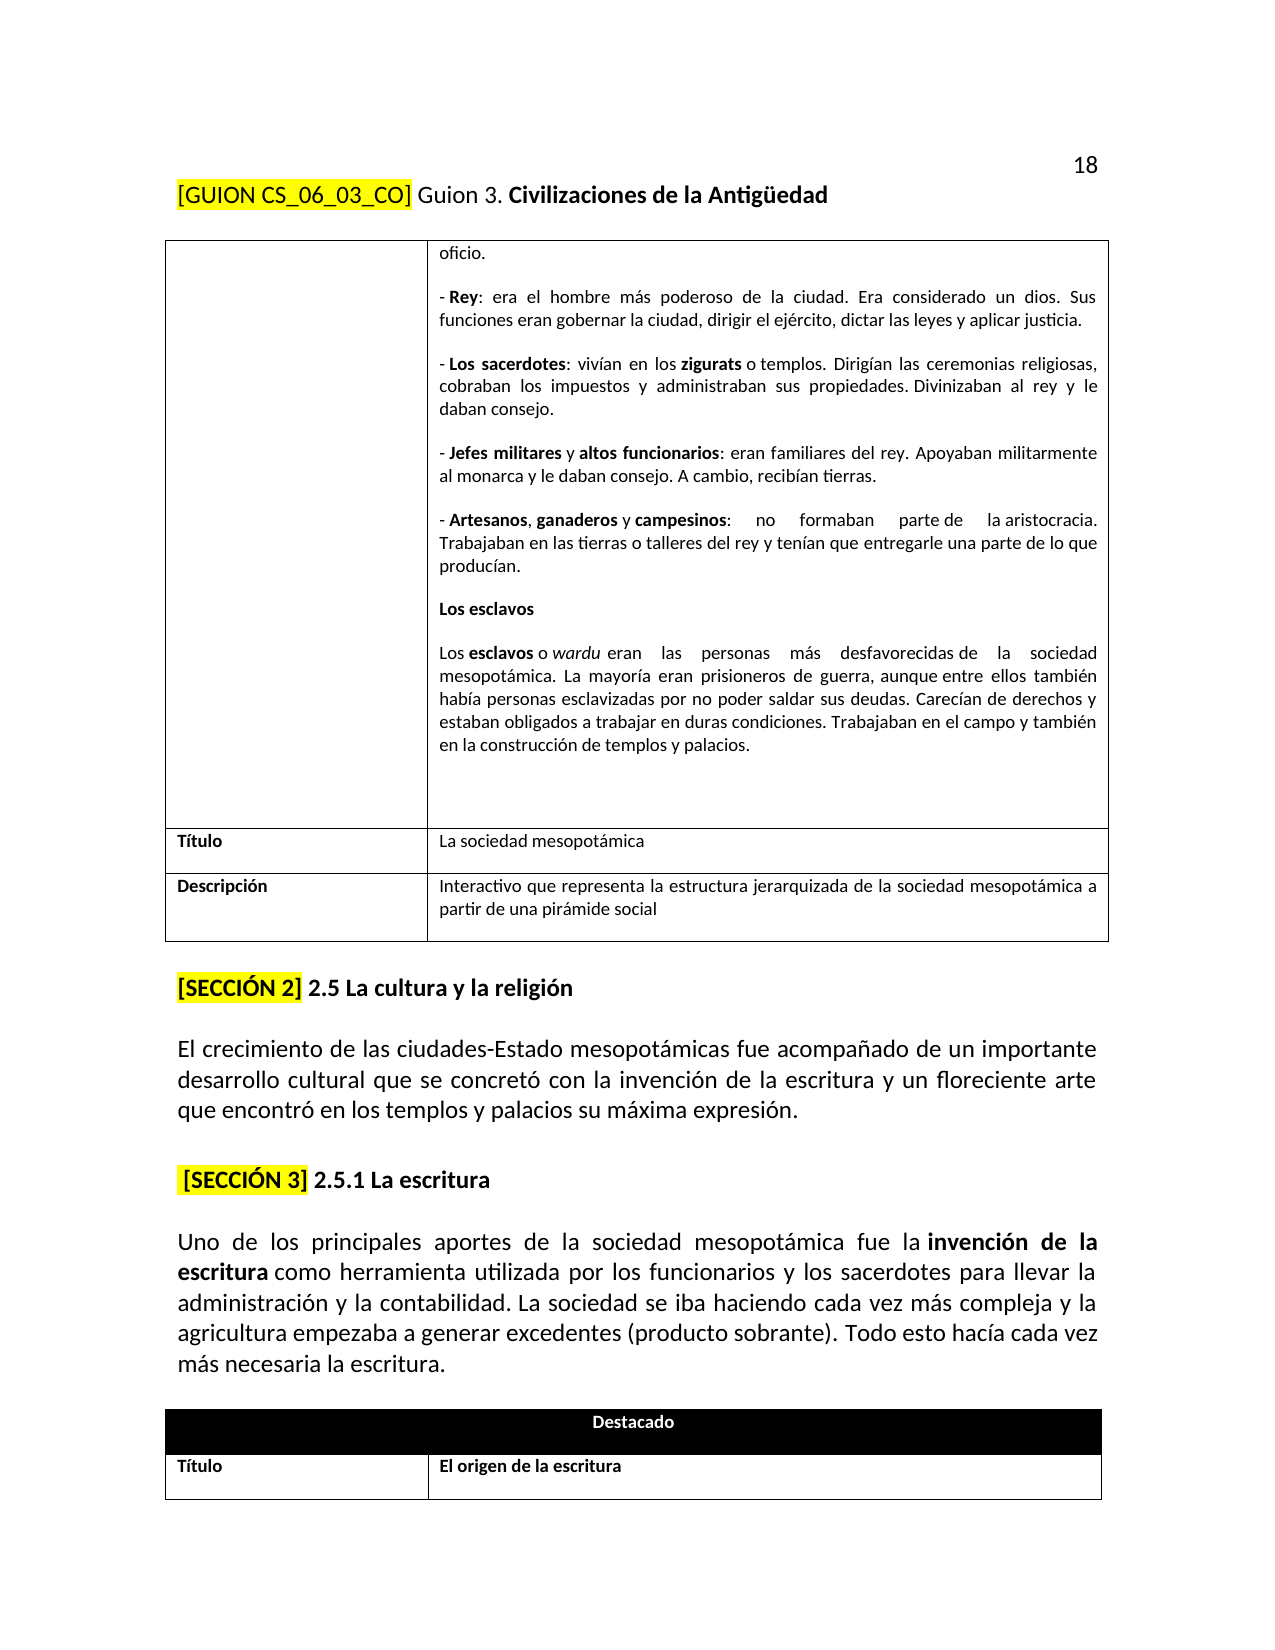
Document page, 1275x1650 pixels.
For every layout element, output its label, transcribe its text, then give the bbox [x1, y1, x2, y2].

table_cell Interactivo que representa la estructura jerarquizada de la sociedad mesopotámica a partir de una pirámide social [428, 874, 1108, 941]
text Uno de los principales aportes de la sociedad mesopotámica fue la invención de la escritura como herramienta utilizada por los funcionarios y los sacerdotes para llevar la administración y la contabilidad. La sociedad se iba haciendo cada vez más compleja y la agricultura empezaba a generar excedentes (producto sobrante). Todo esto hacía cada vez más necesaria la escritura. [177, 1226, 1098, 1378]
table_cell La sociedad mesopotámica [428, 829, 1108, 873]
subtitle [SECCIÓN 2] 2.5 La cultura y la religión [302, 972, 1098, 1003]
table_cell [428, 241, 1108, 828]
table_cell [166, 241, 427, 828]
table_cell Título [166, 1455, 428, 1498]
table_header Destacado [166, 1410, 1101, 1454]
table_cell Descripción [166, 874, 427, 941]
subtitle [SECCIÓN 3] 2.5.1 La escritura [308, 1165, 1035, 1195]
table_cell El origen de la escritura [429, 1455, 1101, 1498]
table_cell Título [166, 829, 427, 873]
text El crecimiento de las ciudades-Estado mesopotámicas fue acompañado de un importante desarrollo cultural que se concretó con la invención de la escritura y un floreciente arte que encontró en los templos y palacios su máxima expresión. [177, 1033, 1098, 1125]
